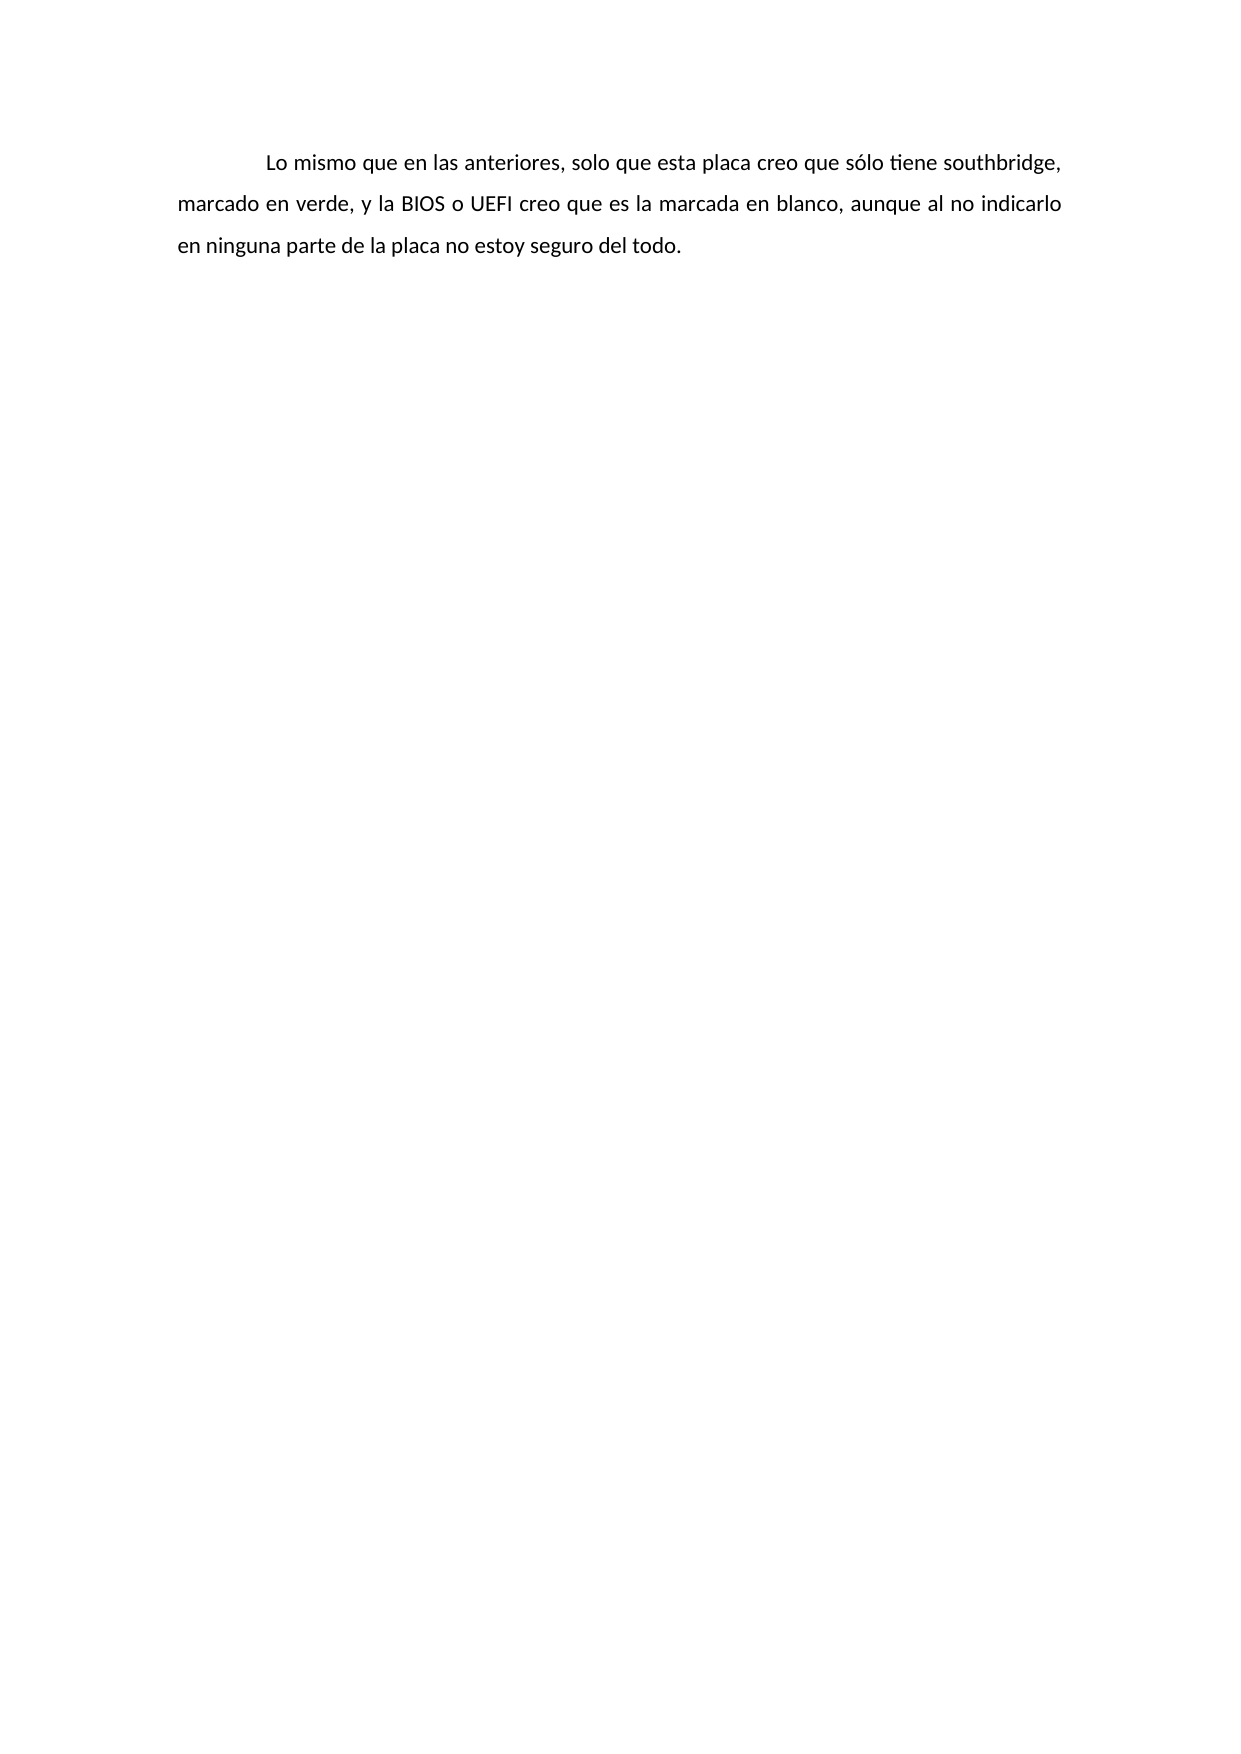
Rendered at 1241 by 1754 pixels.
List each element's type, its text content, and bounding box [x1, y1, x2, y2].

text Lo mismo que en las anteriores, solo que esta placa creo que sólo tiene southbridge, marcado en verde, y la BIOS o UEFI creo que es la marcada en blanco, aunque al no indicarlo en ninguna parte de la placa no estoy seguro del todo. [177, 148, 1063, 259]
